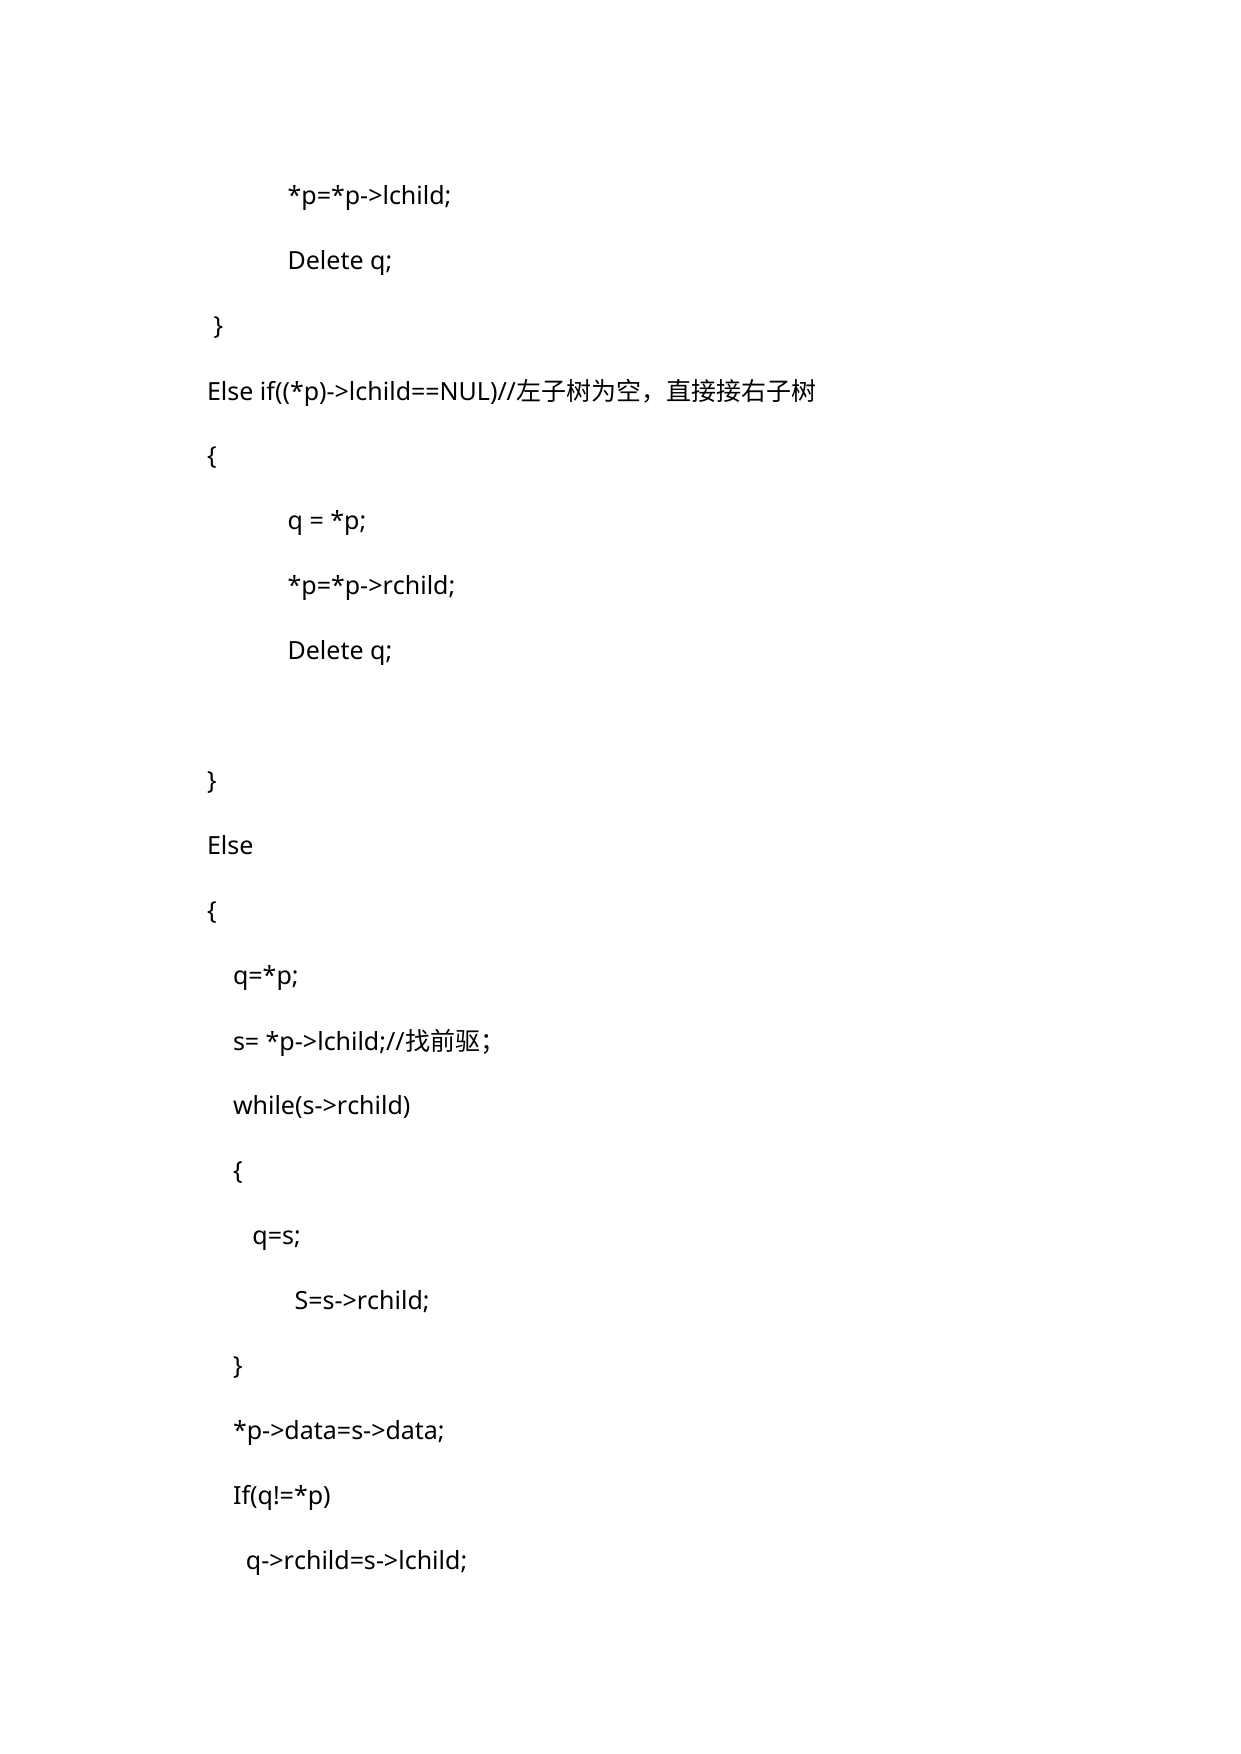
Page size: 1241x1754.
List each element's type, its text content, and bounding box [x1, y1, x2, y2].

text Delete q; } [187, 227, 1053, 357]
text *p=*p->rchild; [187, 552, 1053, 617]
text Else [187, 812, 1053, 877]
text q=s; [187, 1202, 1053, 1267]
text Else if((*p)->lchild==NUL)//左子树为空，直接接右子树 [187, 357, 1053, 422]
text { [187, 1137, 1053, 1202]
text If(q!=*p) [187, 1462, 1053, 1527]
text *p->data=s->data; [187, 1397, 1053, 1462]
text } [187, 1332, 1053, 1397]
text *p=*p->lchild; [187, 162, 1053, 227]
text s= *p->lchild;//找前驱； [187, 1007, 1053, 1072]
text q=*p; [187, 942, 1053, 1007]
text S=s->rchild; [187, 1267, 1053, 1332]
text { [187, 877, 1053, 942]
text { [187, 422, 1053, 487]
text Delete q; } [187, 617, 1053, 812]
text while(s->rchild) [187, 1072, 1053, 1137]
text q->rchild=s->lchild; [187, 1527, 1053, 1592]
text q = *p; [187, 487, 1053, 552]
